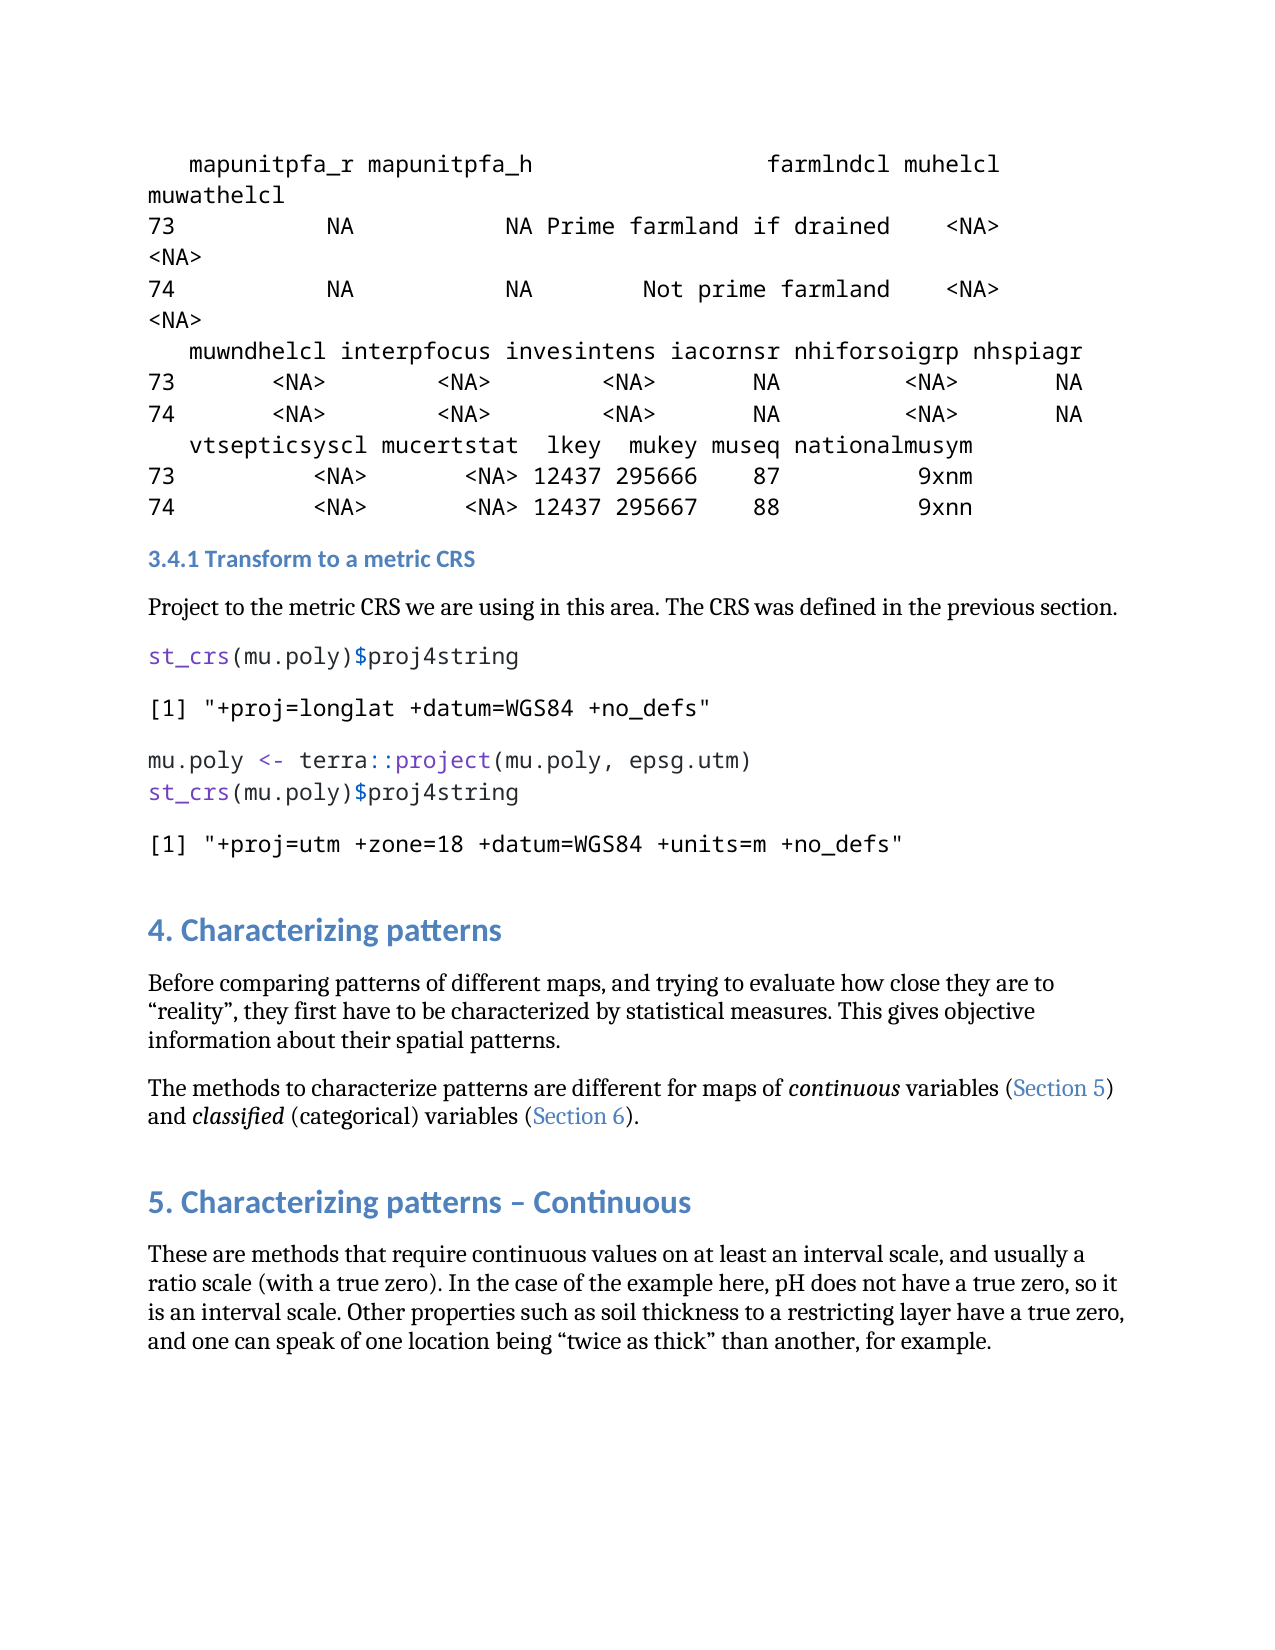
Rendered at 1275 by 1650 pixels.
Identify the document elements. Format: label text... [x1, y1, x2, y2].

text [1] "+proj=utm +zone=18 +datum=WGS84 +units=m +no_defs" [148, 828, 1127, 859]
text [1] "+proj=longlat +datum=WGS84 +no_defs" [148, 692, 1127, 723]
text mu.poly <- terra::project(mu.poly, epsg.utm) st_crs(mu.poly)$proj4string [148, 744, 1127, 807]
text The methods to characterize patterns are different for maps of continuous variables (Section 5) and classified (categorical) variables (Section 6). [148, 1073, 1127, 1131]
text These are methods that require continuous values on at least an interval scale, and usually a ratio scale (with a true zero). In the case of the example here, pH does not have a true zero, so it is an interval scale. Other properties such as soil thickness to a restricting layer have a true zero, and one can speak of one location being “twice as thick” than another, for example. [148, 1240, 1127, 1355]
text Project to the metric CRS we are using in this area. The CRS was defined in the previous section. [148, 593, 1127, 621]
subtitle 4. Characterizing patterns [148, 909, 1127, 950]
text st_crs(mu.poly)$proj4string [148, 640, 1127, 671]
subtitle 5. Characterizing patterns – Continuous [148, 1181, 1127, 1222]
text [148, 148, 1127, 523]
subtitle 3.4.1 Transform to a metric CRS [148, 543, 1127, 574]
text Before comparing patterns of different maps, and trying to evaluate how close they are to “reality”, they first have to be characterized by statistical measures. This gives objective information about their spatial patterns. [148, 968, 1127, 1055]
